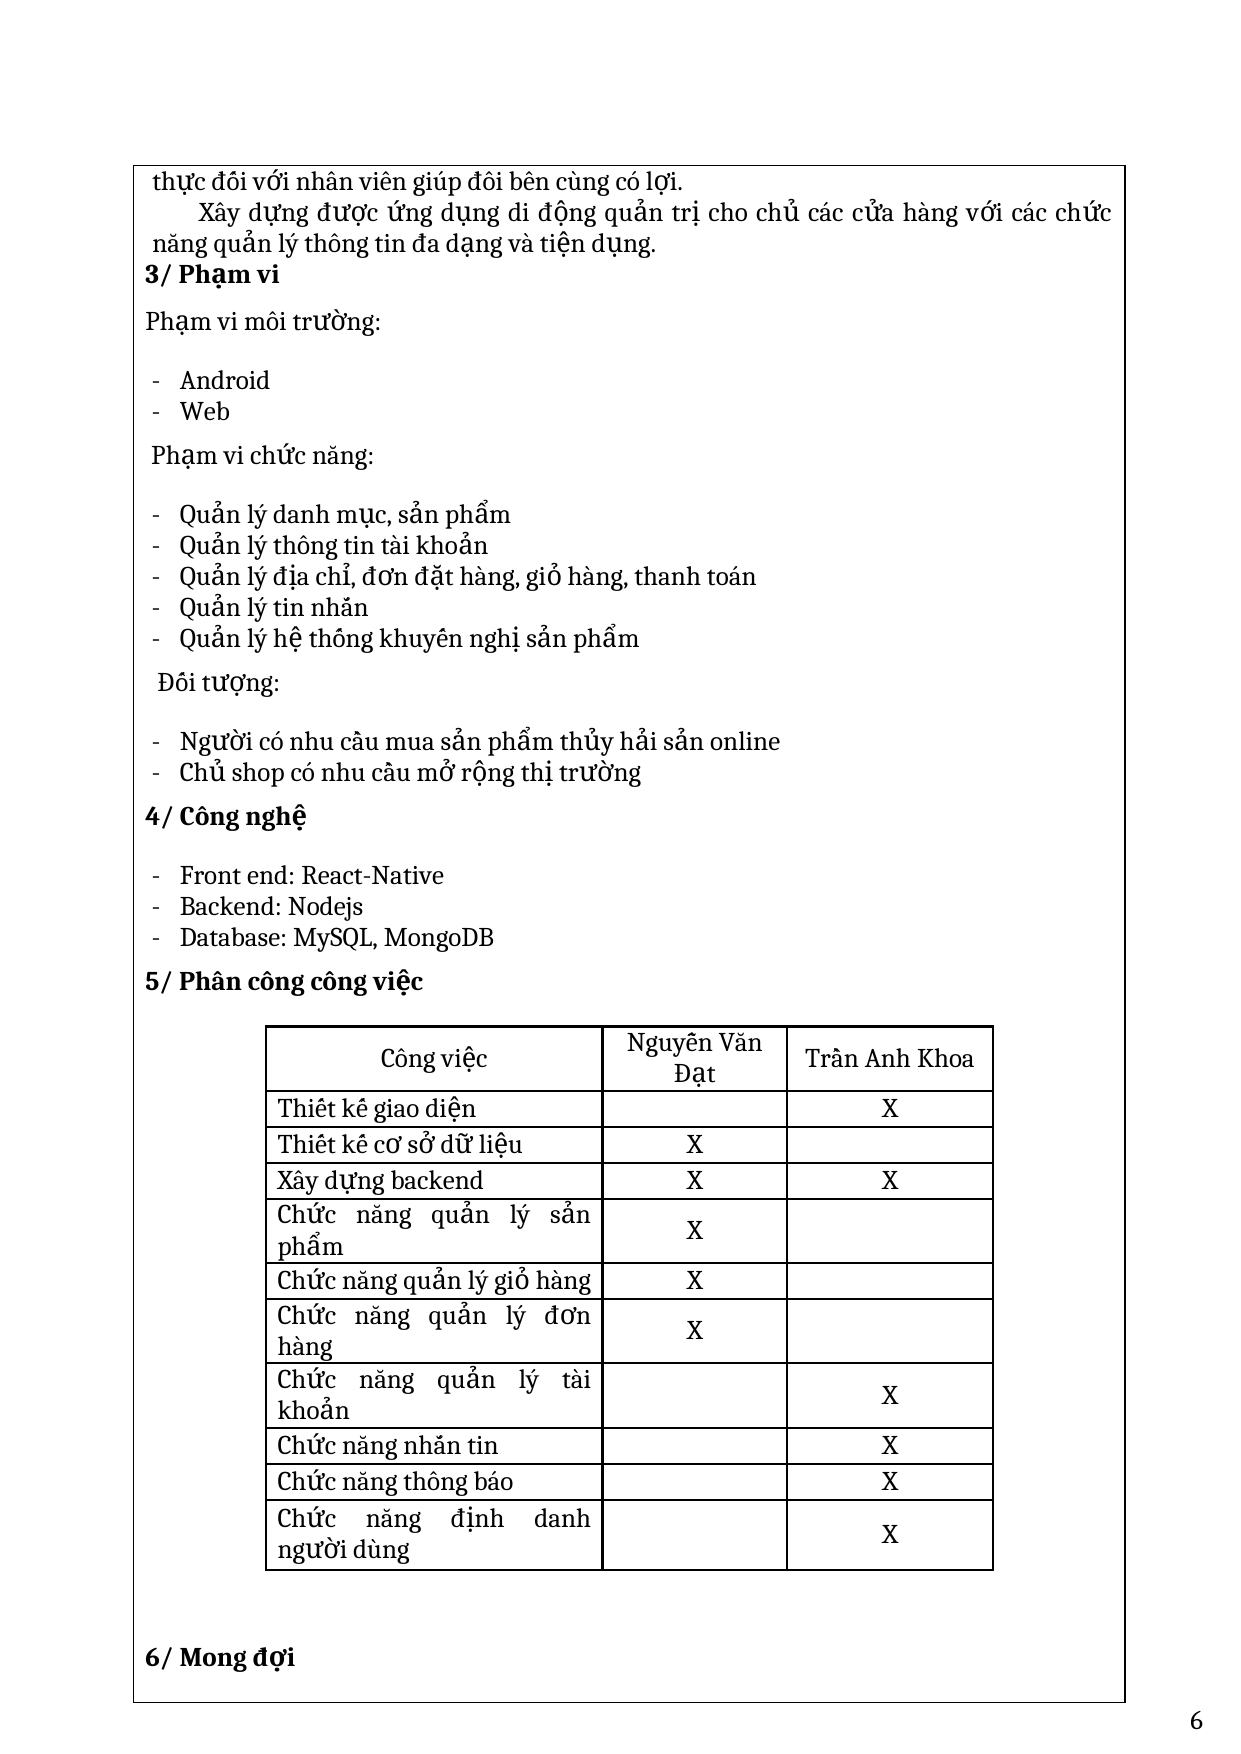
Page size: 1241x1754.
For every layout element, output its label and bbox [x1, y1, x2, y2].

table_cell [134, 166, 1124, 1702]
